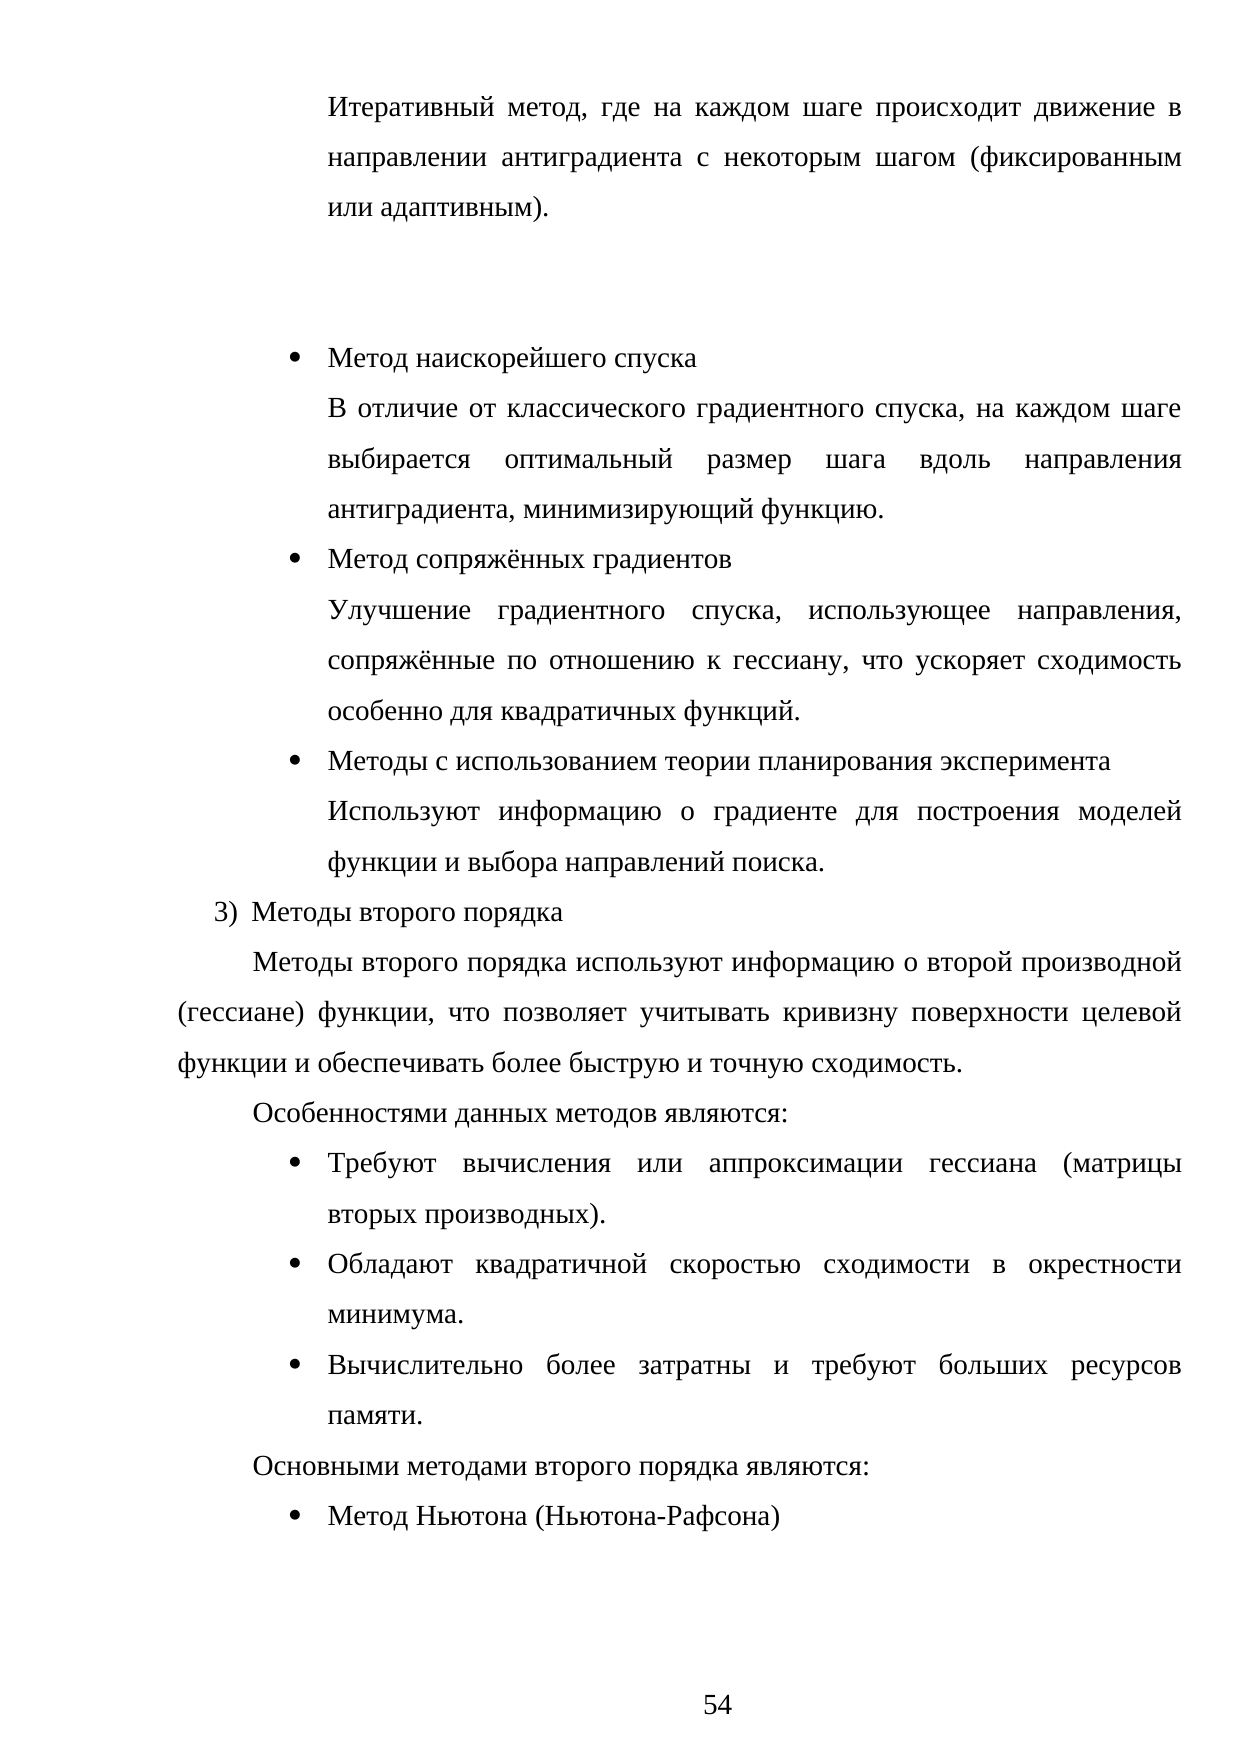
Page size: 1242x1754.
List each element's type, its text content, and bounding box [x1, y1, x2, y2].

list Методы второго порядка [213, 894, 1183, 927]
list Метод наискорейшего спуска [290, 340, 1183, 374]
list Улучшение градиентного спуска, использующее направления, сопряжённые по отношению к гессиану, что ускоряет сходимость особенно для квадратичных функций. [327, 592, 1183, 726]
list В отличие от классического градиентного спуска, на каждом шаге выбирается оптимальный размер шага вдоль направления антиградиента, минимизирующий функцию. [327, 391, 1183, 525]
list Итеративный метод, где на каждом шаге происходит движение в направлении антиградиента с некоторым шагом (фиксированным или адаптивным). [327, 89, 1183, 223]
list Обладают квадратичной скоростью сходимости в окрестности минимума. [290, 1246, 1183, 1330]
text Методы второго порядка используют информацию о второй производной (гессиане) функции, что позволяет учитывать кривизну поверхности целевой функции и обеспечивать более быструю и точную сходимость. [177, 944, 1183, 1078]
list Методы с использованием теории планирования эксперимента [290, 743, 1183, 777]
list Используют информацию о градиенте для построения моделей функции и выбора направлений поиска. [327, 793, 1183, 877]
list Вычислительно более затратны и требуют больших ресурсов памяти. [290, 1347, 1183, 1431]
list Метод Ньютона (Ньютона-Рафсона) [290, 1498, 1183, 1532]
text Особенностями данных методов являются: [177, 1095, 1183, 1129]
list Требуют вычисления или аппроксимации гессиана (матрицы вторых производных). [290, 1146, 1183, 1229]
text Основными методами второго порядка являются: [177, 1448, 1183, 1481]
list Метод сопряжённых градиентов [290, 542, 1183, 575]
